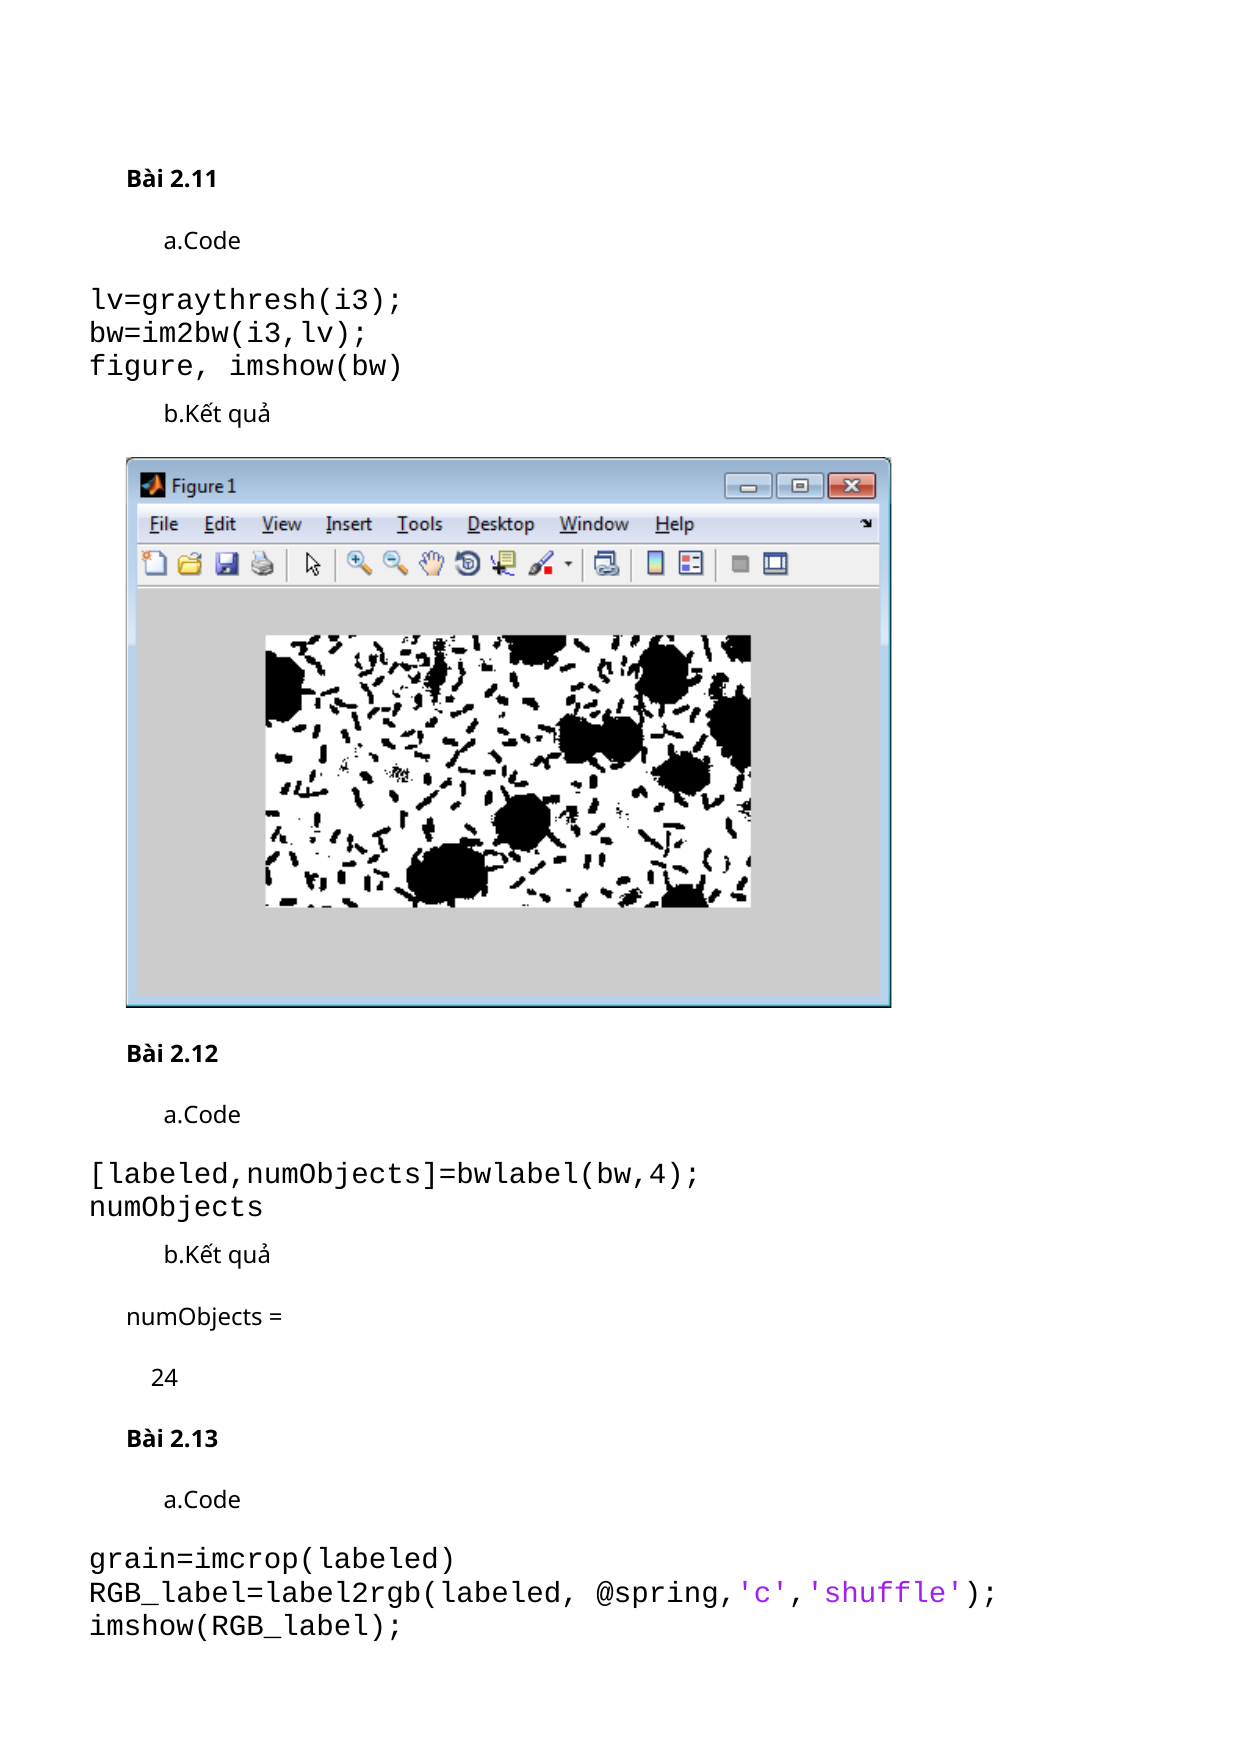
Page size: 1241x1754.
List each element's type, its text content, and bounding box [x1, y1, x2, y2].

text grain=imcrop(labeled) [89, 1545, 1152, 1578]
text imshow(RGB_label); [89, 1611, 1152, 1644]
text lv=graythresh(i3); [89, 285, 1152, 318]
list b.Kết quả [163, 397, 1152, 429]
text 24 [89, 1361, 1152, 1393]
list a.Code [163, 1483, 1152, 1516]
text numObjects = [89, 1299, 1152, 1332]
list a.Code [163, 224, 1152, 256]
text figure, imshow(bw) [89, 351, 1152, 384]
text RGB_label=label2rgb(labeled, @spring,'c','shuffle'); [89, 1578, 1152, 1611]
list a.Code [163, 1098, 1152, 1131]
text [labeled,numObjects]=bwlabel(bw,4); [89, 1159, 1152, 1192]
text numObjects [89, 1192, 1152, 1225]
list b.Kết quả [163, 1238, 1152, 1271]
picture [125, 457, 892, 1008]
text bw=im2bw(i3,lv); [89, 318, 1152, 351]
